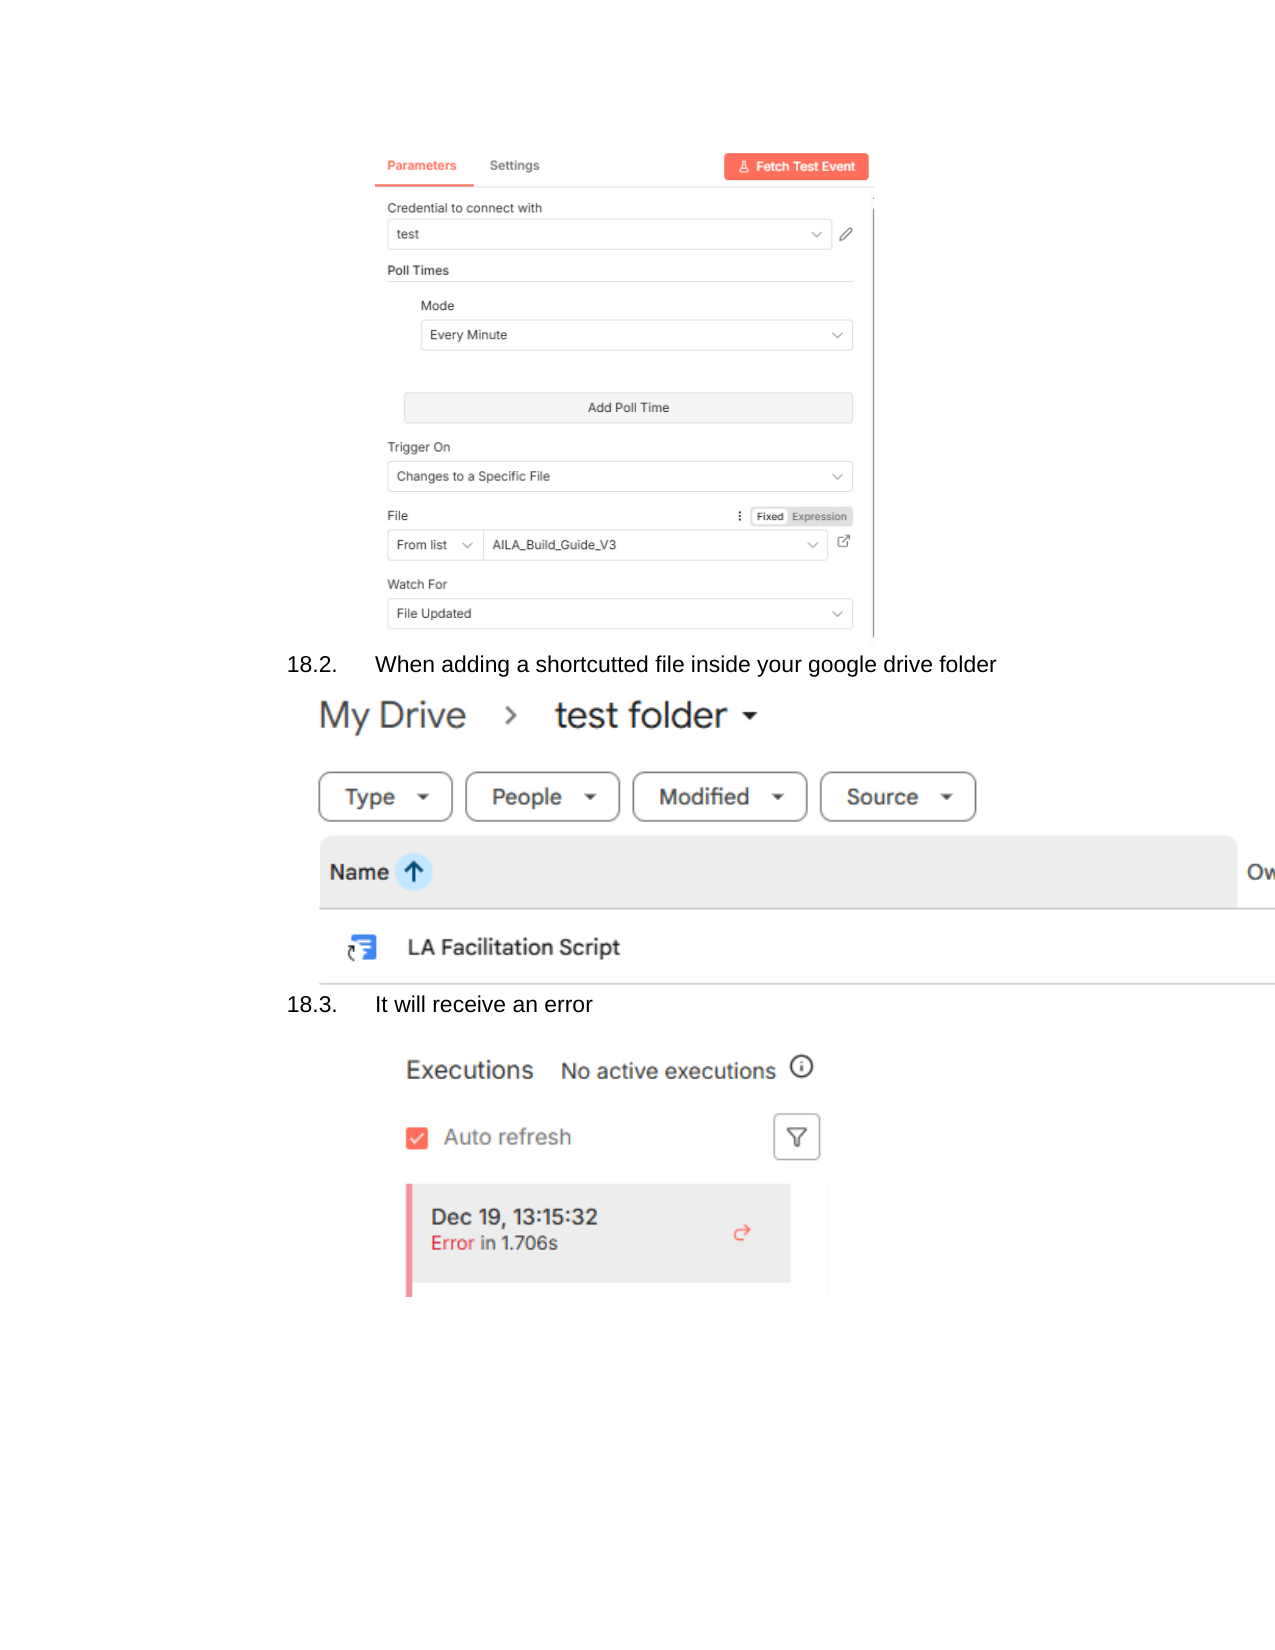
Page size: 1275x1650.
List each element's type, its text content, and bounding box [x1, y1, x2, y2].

list It will receive an error [337, 991, 1125, 1018]
picture [300, 681, 1275, 988]
picture [375, 150, 875, 647]
picture [375, 1021, 830, 1297]
list When adding a shortcutted file inside your google drive folder [337, 651, 1125, 677]
